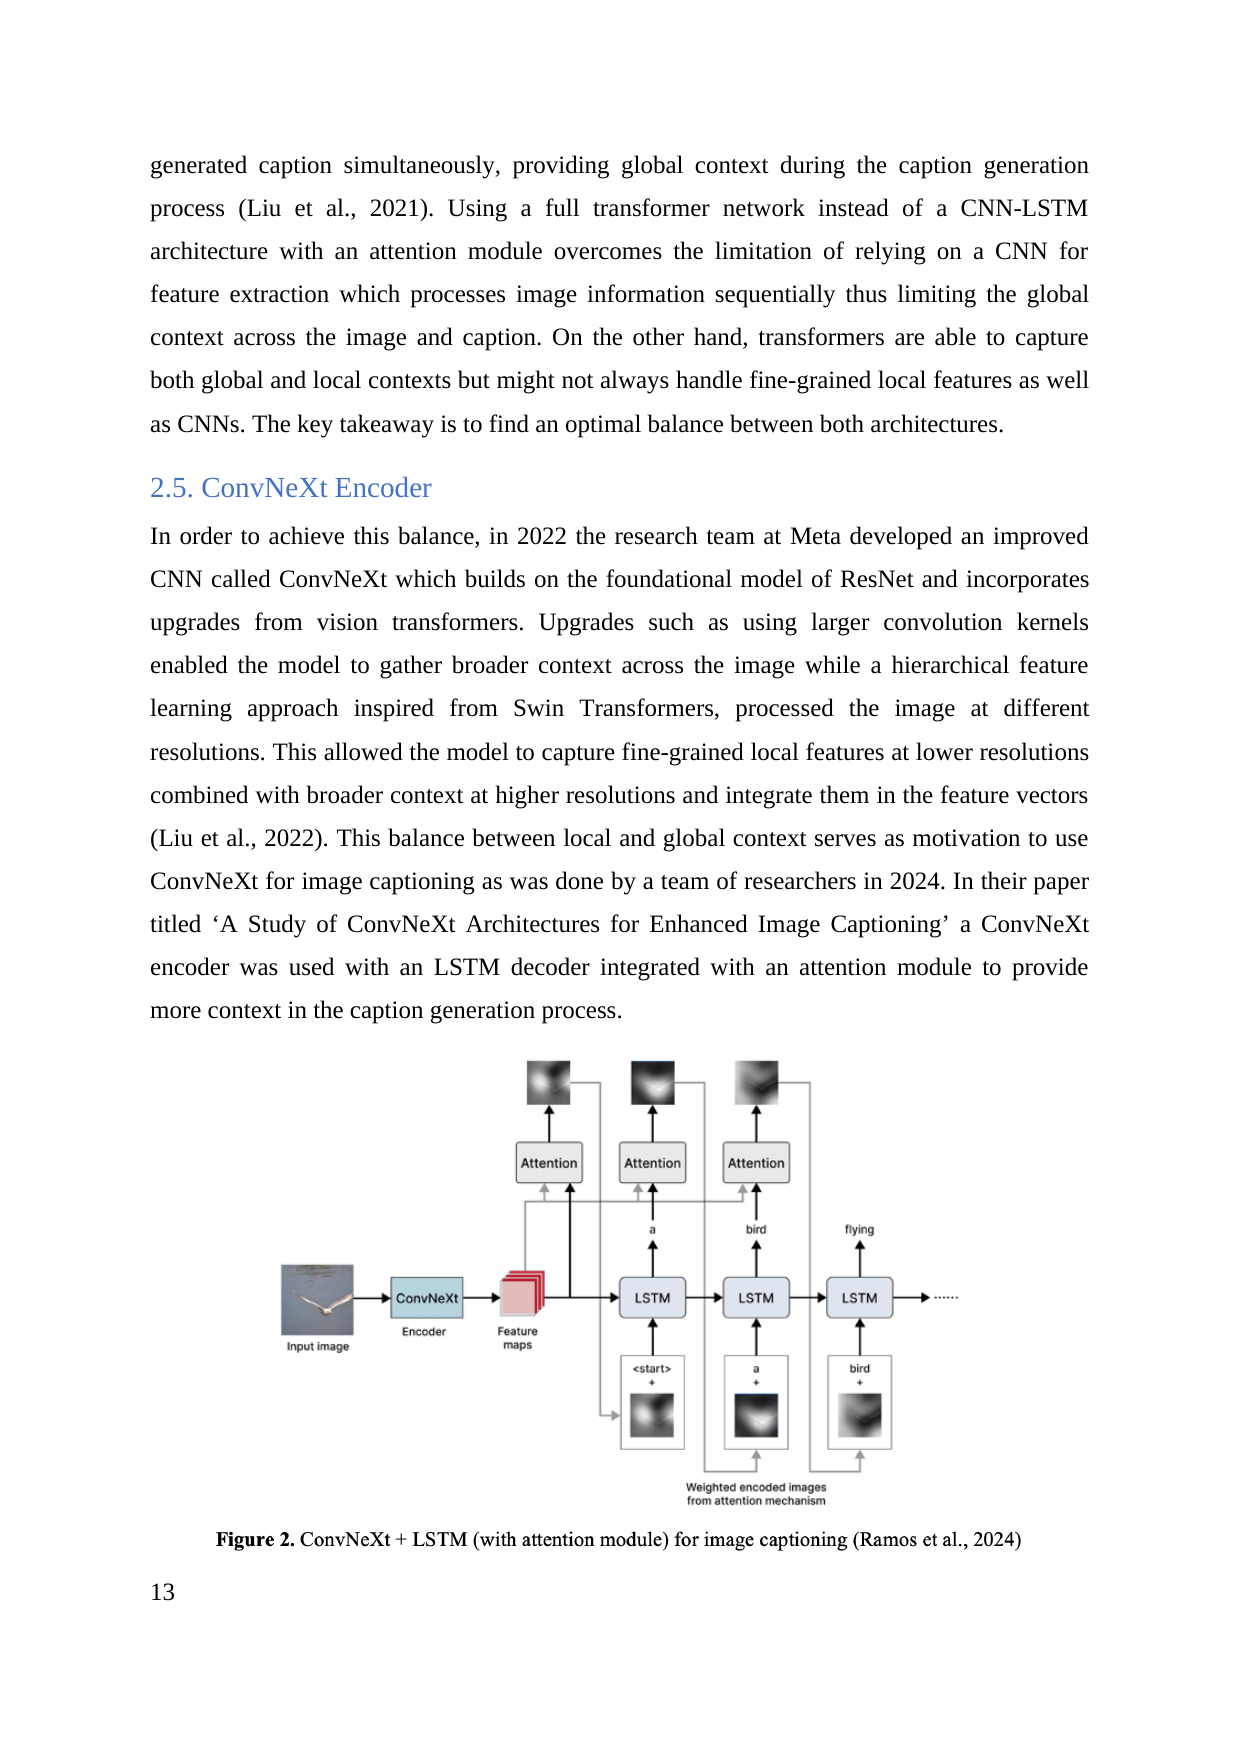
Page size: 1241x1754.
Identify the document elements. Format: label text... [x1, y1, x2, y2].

picture [277, 1057, 963, 1507]
subtitle 2.5. ConvNeXt Encoder [150, 471, 1090, 504]
picture [211, 1525, 1030, 1558]
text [150, 150, 1090, 437]
text In order to achieve this balance, in 2022 the research team at Meta developed an improved CNN called ConvNeXt which builds on the foundational model of ResNet and incorporates upgrades from vision transformers. Upgrades such as using larger convolution kernels enabled the model to gather broader context across the image while a hierarchical feature learning approach inspired from Swin Transformers, processed the image at different resolutions. This allowed the model to capture fine-grained local features at lower resolutions combined with broader context at higher resolutions and integrate them in the feature vectors (Liu et al., 2022). This balance between local and global context serves as motivation to use ConvNeXt for image captioning as was done by a team of researchers in 2024. In their paper titled ‘A Study of ConvNeXt Architectures for Enhanced Image Captioning’ a ConvNeXt encoder was used with an LSTM decoder integrated with an attention module to provide more context in the caption generation process. [150, 521, 1090, 1024]
